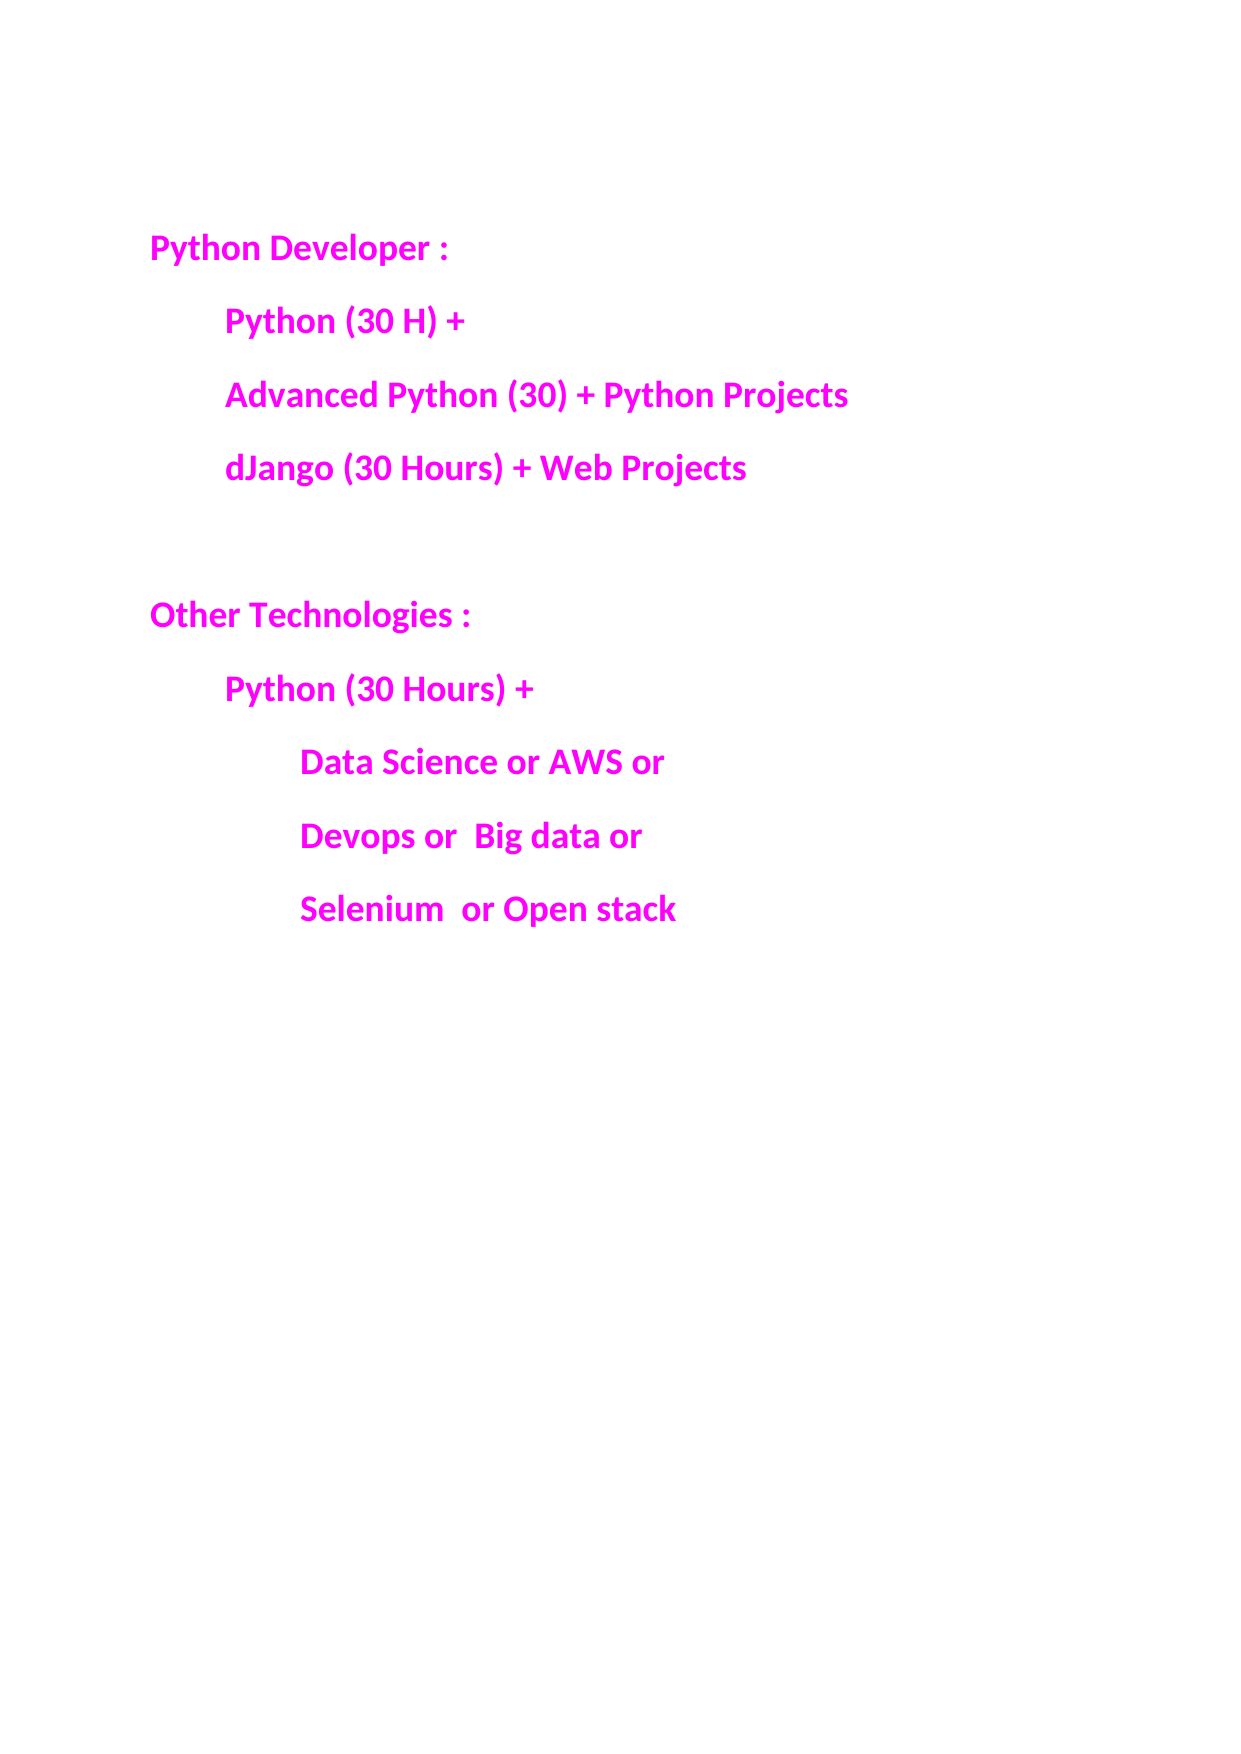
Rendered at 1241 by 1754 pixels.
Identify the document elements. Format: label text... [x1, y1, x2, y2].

text Advanced Python (30) + Python Projects [150, 371, 1090, 416]
text Other Technologies : [150, 591, 1090, 637]
text Python Developer : [150, 223, 1090, 269]
text Devops or Big data or [225, 812, 1090, 858]
text Data Science or AWS or [225, 738, 1090, 784]
text Python (30 Hours) + [225, 665, 1090, 711]
text Python (30 H) + [150, 297, 1090, 343]
text Selenium or Open stack [225, 885, 1090, 931]
text dJango (30 Hours) + Web Projects [150, 444, 1090, 490]
